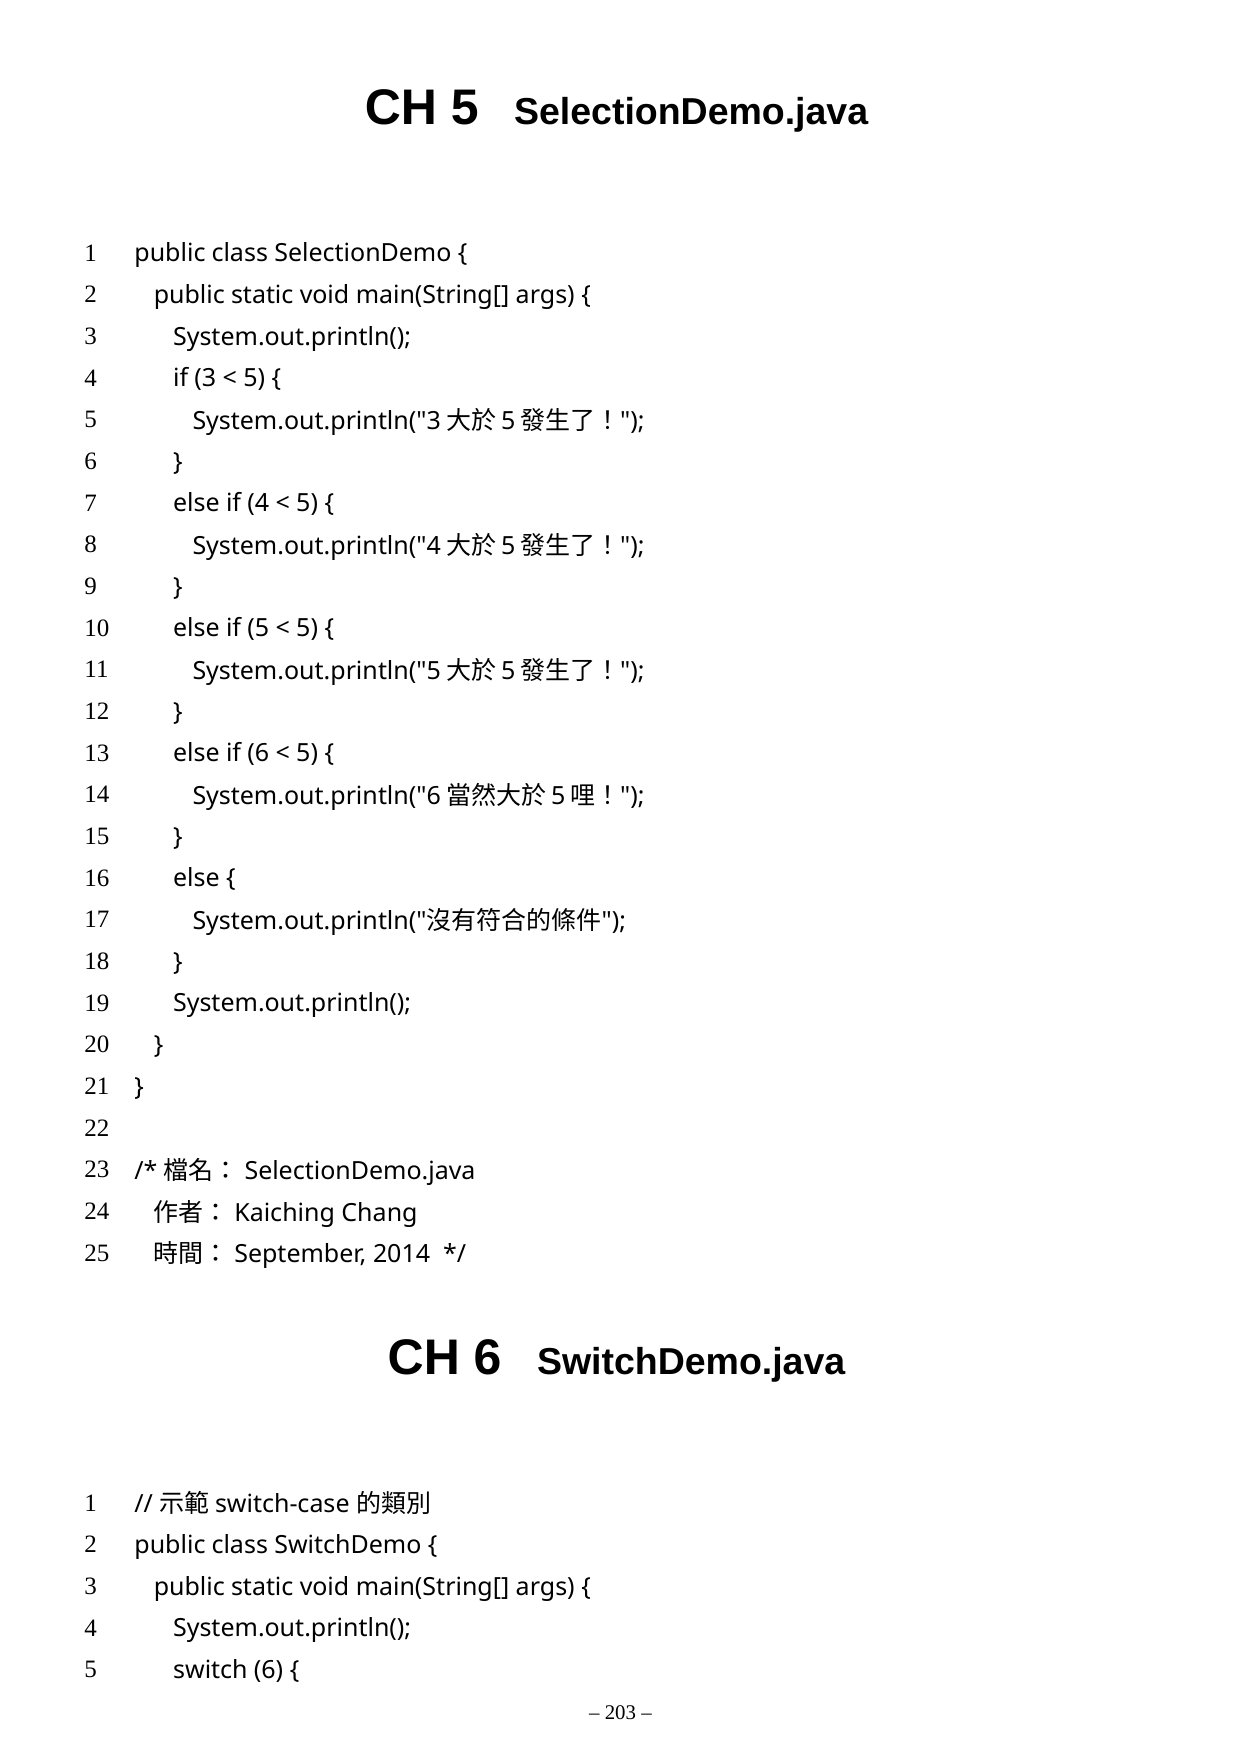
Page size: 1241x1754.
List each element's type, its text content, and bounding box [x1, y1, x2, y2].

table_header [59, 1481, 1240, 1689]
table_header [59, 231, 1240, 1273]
subtitle SwitchDemo.java [165, 1314, 1181, 1398]
subtitle SelectionDemo.java [165, 64, 1181, 148]
